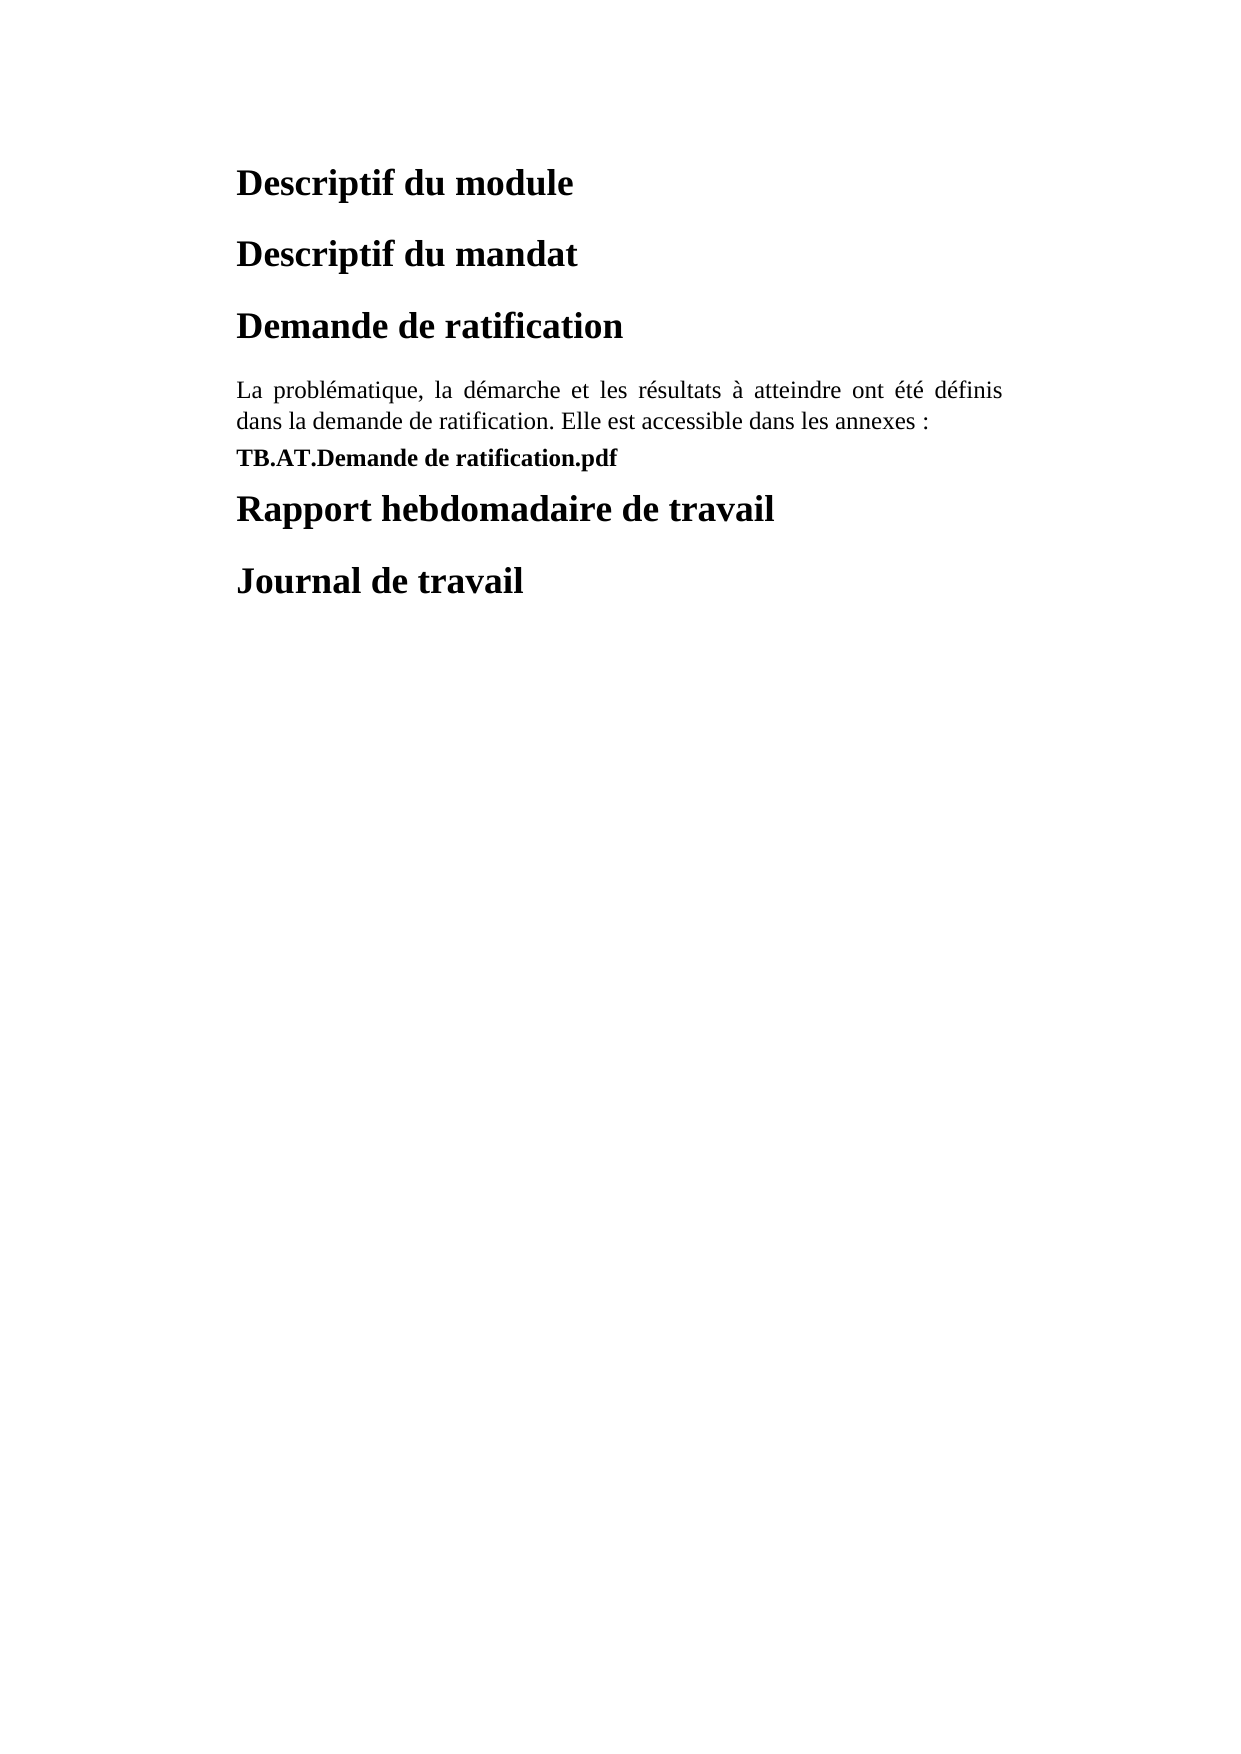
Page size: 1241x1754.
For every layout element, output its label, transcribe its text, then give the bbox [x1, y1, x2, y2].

text Journal de travail [236, 558, 1004, 601]
text Rapport hebdomadaire de travail [236, 487, 1004, 530]
text TB.AT.Demande de ratification.pdf [236, 443, 1004, 472]
text La problématique, la démarche et les résultats à atteindre ont été définis dans la demande de ratification. Elle est accessible dans les annexes : [236, 375, 1004, 435]
text Descriptif du mandat [236, 232, 1004, 275]
text Demande de ratification [236, 303, 1004, 346]
text Descriptif du module [236, 160, 1004, 203]
